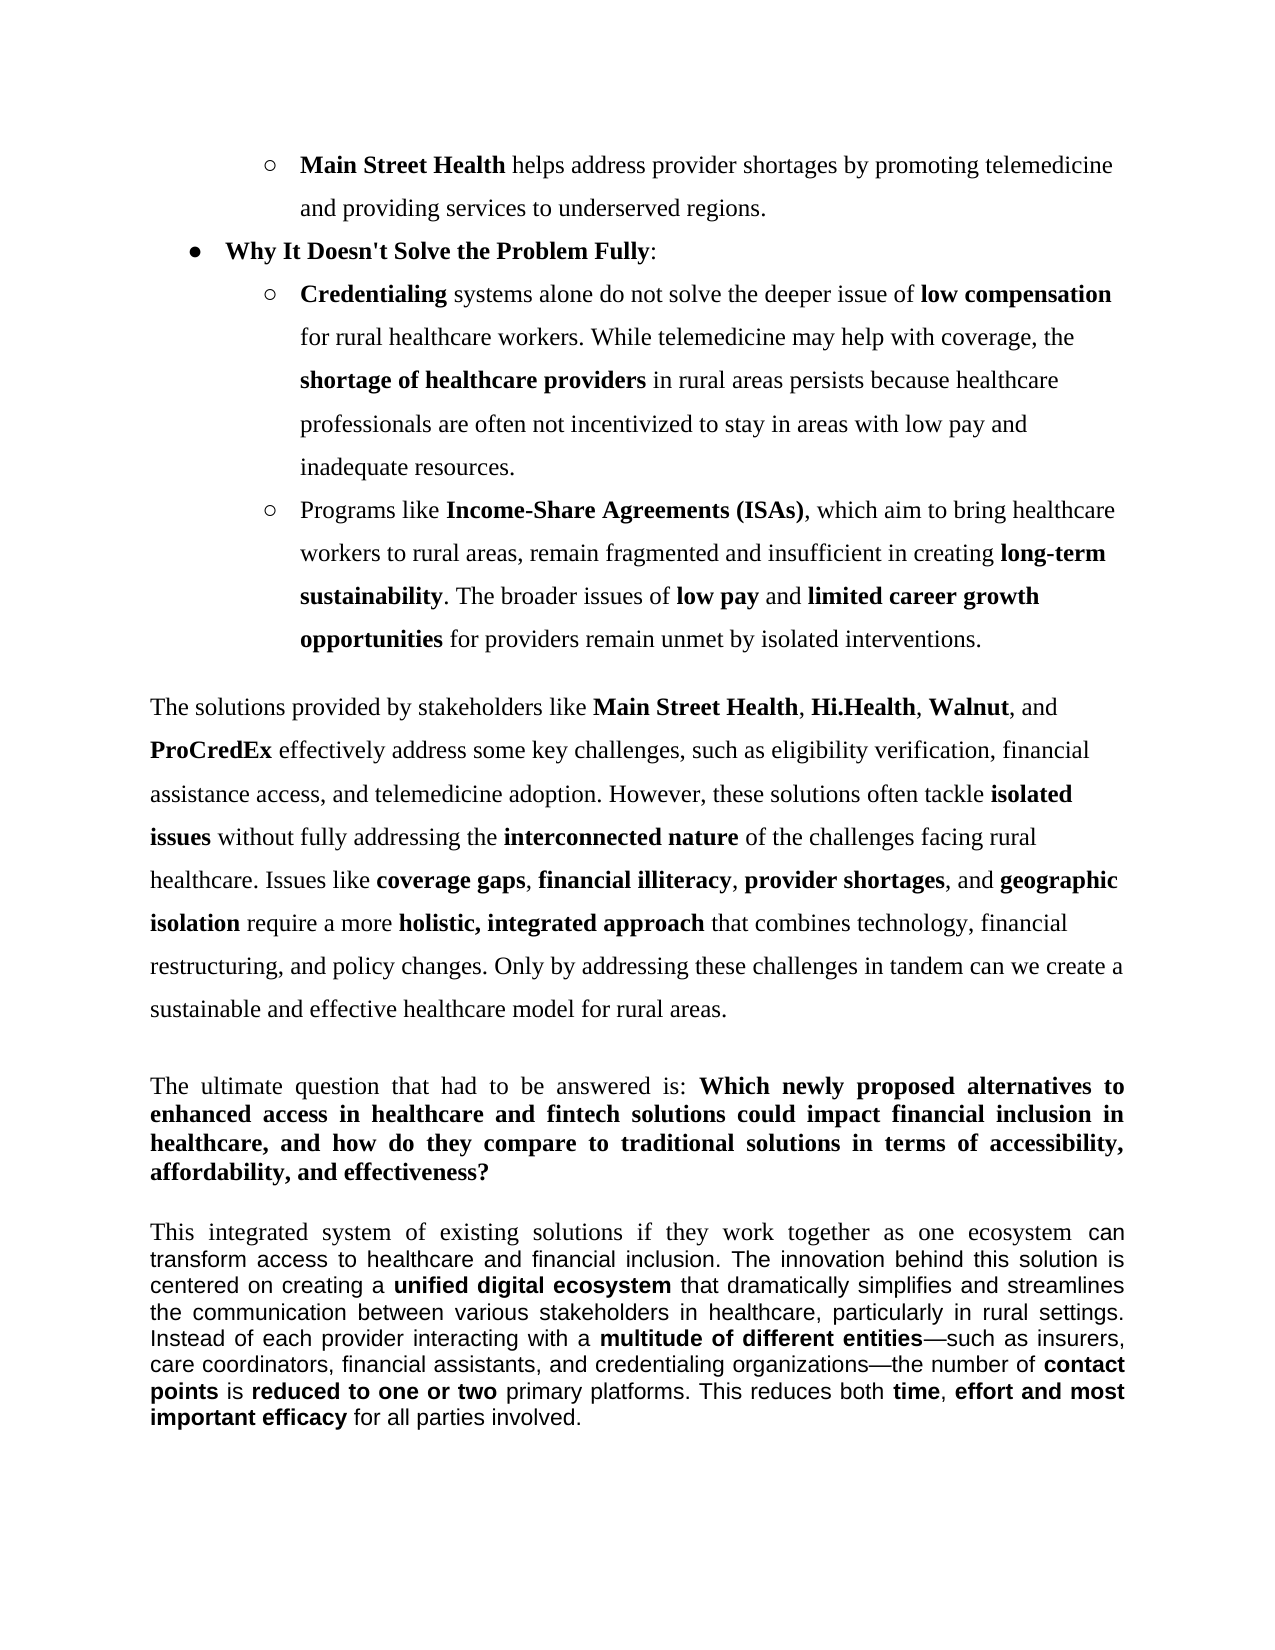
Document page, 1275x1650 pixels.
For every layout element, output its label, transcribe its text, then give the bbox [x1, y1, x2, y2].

list Why It Doesn't Solve the Problem Fully: [187, 236, 1125, 265]
list Programs like Income-Share Agreements (ISAs), which aim to bring healthcare workers to rural areas, remain fragmented and insufficient in creating long-term sustainability. The broader issues of low pay and limited career growth opportunities for providers remain unmet by isolated interventions. [262, 495, 1125, 653]
list Main Street Health helps address provider shortages by promoting telemedicine and providing services to underserved regions. [262, 150, 1125, 222]
subtitle The ultimate question that had to be answered is: Which newly proposed alternatives to enhanced access in healthcare and fintech solutions could impact financial inclusion in healthcare, and how do they compare to traditional solutions in terms of accessibility, affordability, and effectiveness? [150, 1071, 1125, 1186]
list Credentialing systems alone do not solve the deeper issue of low compensation for rural healthcare workers. While telemedicine may help with coverage, the shortage of healthcare providers in rural areas persists because healthcare professionals are often not incentivized to stay in areas with low pay and inadequate resources. [262, 279, 1125, 481]
text The solutions provided by stakeholders like Main Street Health, Hi.Health, Walnut, and ProCredEx effectively address some key challenges, such as eligibility verification, financial assistance access, and telemedicine adoption. However, these solutions often tackle isolated issues without fully addressing the interconnected nature of the challenges facing rural healthcare. Issues like coverage gaps, financial illiteracy, provider shortages, and geographic isolation require a more holistic, integrated approach that combines technology, financial restructuring, and policy changes. Only by addressing these challenges in tandem can we create a sustainable and effective healthcare model for rural areas. [150, 692, 1125, 1023]
text This integrated system of existing solutions if they work together as one ecosystem can transform access to healthcare and financial inclusion. The innovation behind this solution is centered on creating a unified digital ecosystem that dramatically simplifies and streamlines the communication between various stakeholders in healthcare, particularly in rural settings. Instead of each provider interacting with a multitude of different entities—such as insurers, care coordinators, financial assistants, and credentialing organizations—the number of contact points is reduced to one or two primary platforms. This reduces both time, effort and most important efficacy for all parties involved. [150, 1217, 1125, 1430]
